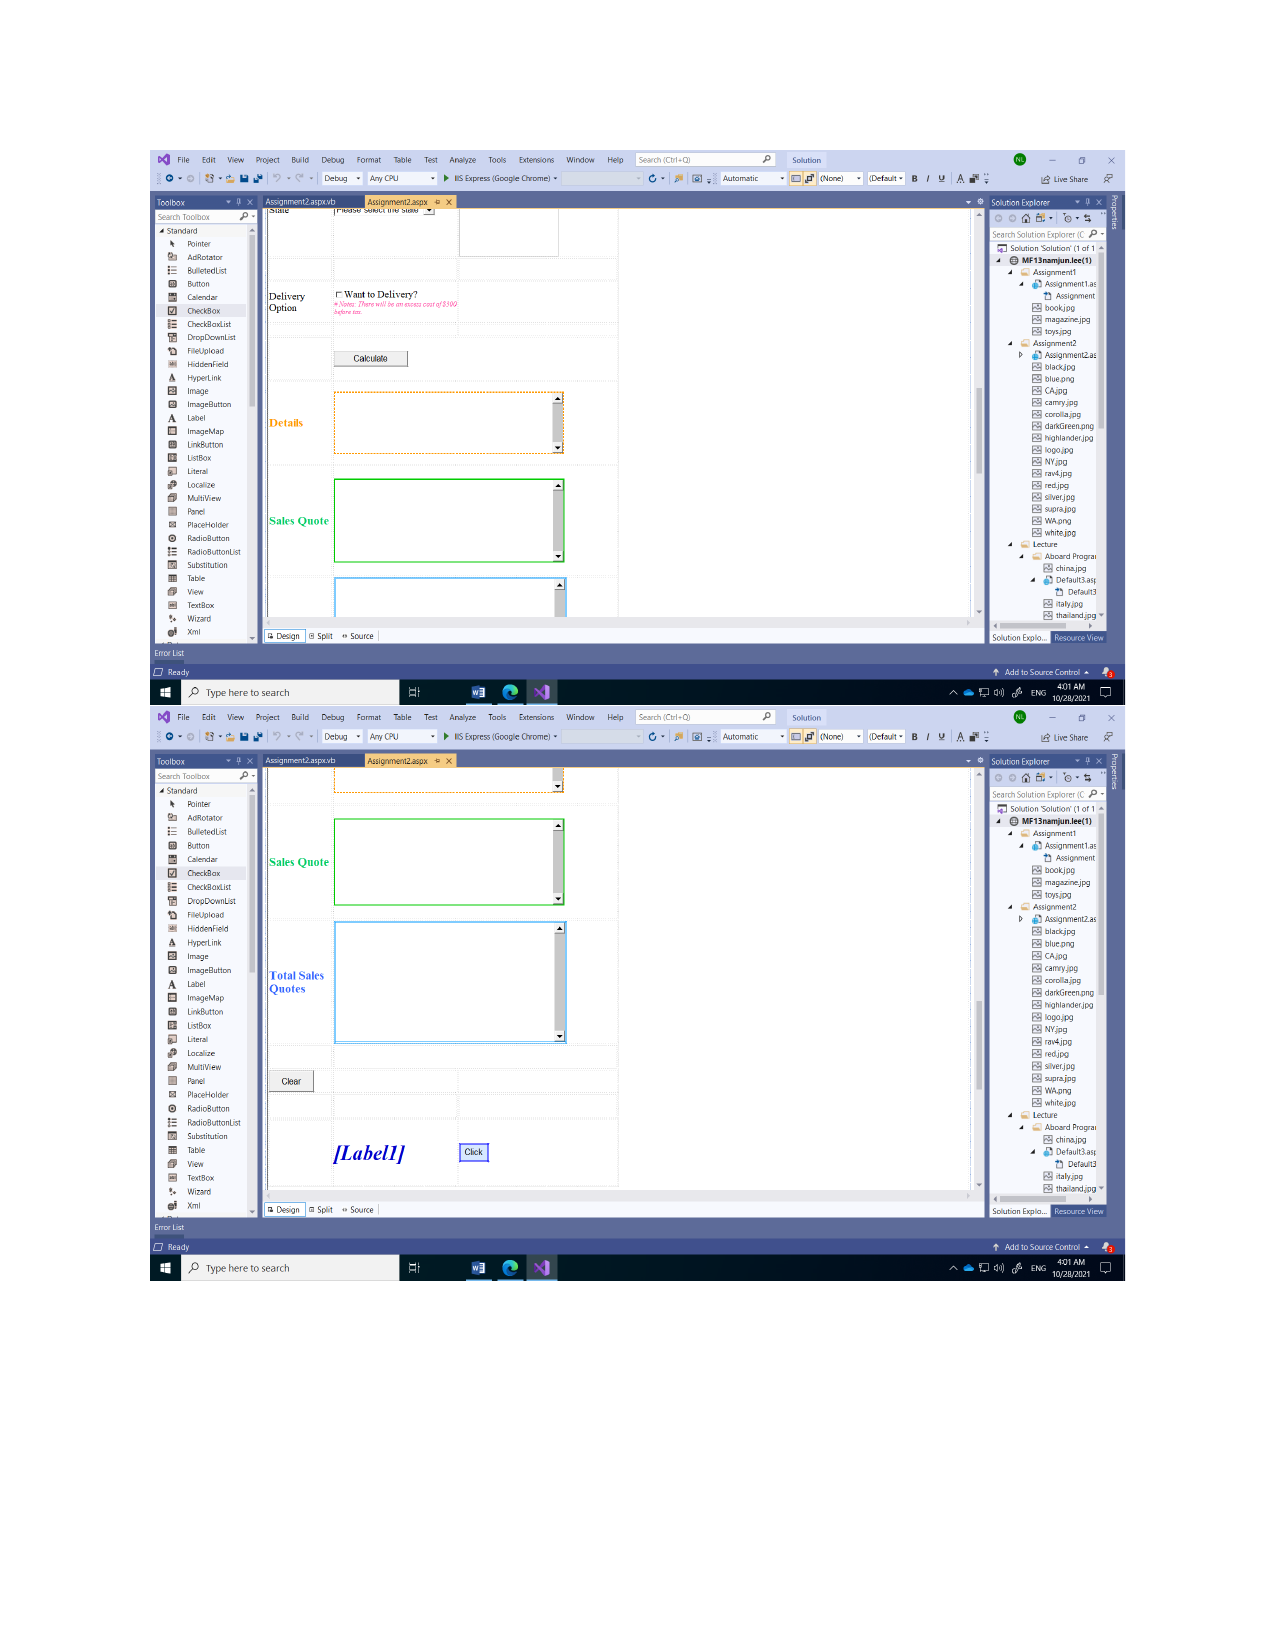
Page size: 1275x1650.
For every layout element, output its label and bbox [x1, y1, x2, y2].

picture [150, 150, 1125, 705]
picture [150, 706, 1125, 1281]
